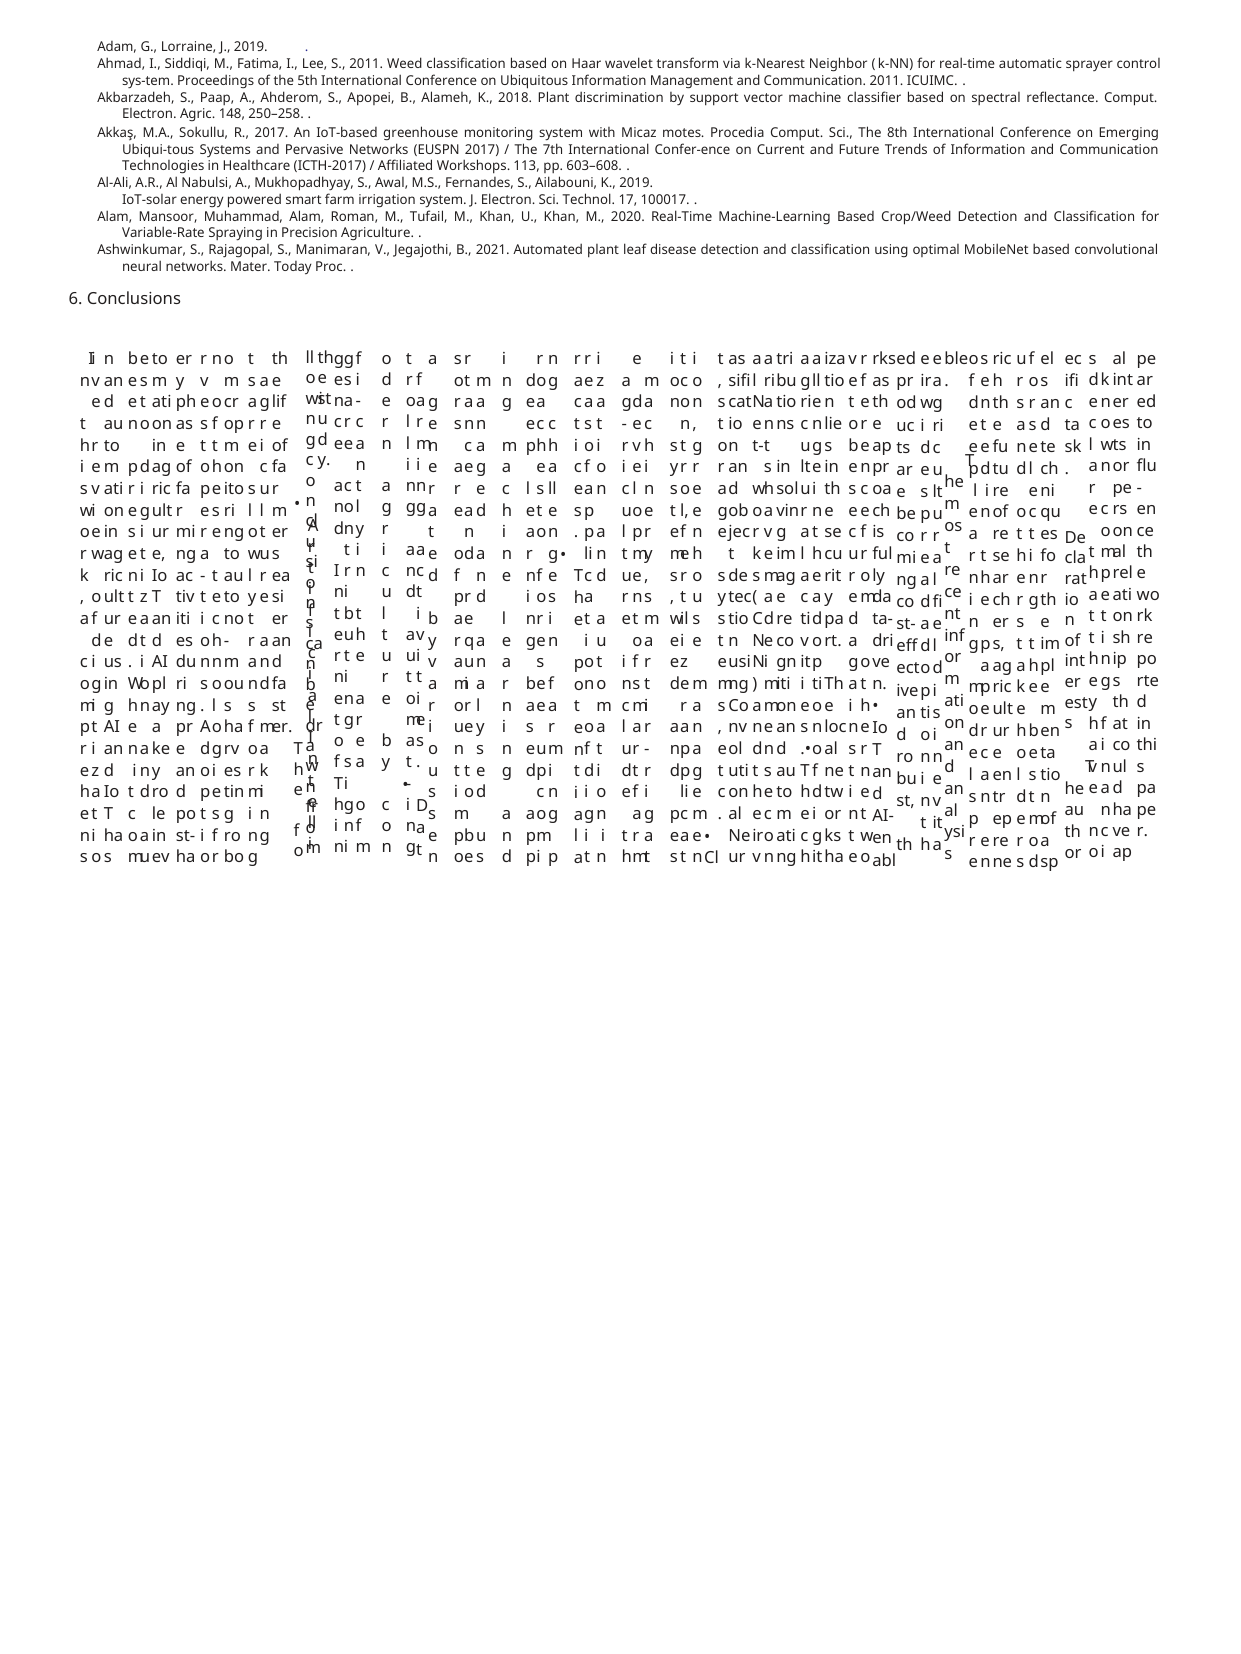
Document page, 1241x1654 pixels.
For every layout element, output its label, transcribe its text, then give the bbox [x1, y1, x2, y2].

text • Artificial Intelligence and Internet of Things are contributing signifi-cantly in the area of modern agriculture by controlling and automat-ing farming activities. [320, 347, 341, 857]
text Declaration of interests [1064, 527, 1088, 733]
text IoT-solar energy powered smart farm irrigation system. J. Electron. Sci. Technol. 17, 100017. . [122, 191, 1163, 207]
table_header 6. Conclusions [68, 275, 104, 322]
text Adam, G., Lorraine, J., 2019. . [97, 38, 1163, 54]
text • IoT and AI-enabled products are becoming cost-effective and robust, their widespread adoption in the agricultural field is inevitable. [872, 347, 968, 871]
text The authors declare that they have no known competing financial interests or personal relationships that could have appeared to influ-ence the work reported in this paper. [1136, 347, 1160, 841]
text • Artificial Intelligence and Internet of Things are contributing signifi-cantly in the area of modern agriculture by controlling and automat-ing farming activities. [392, 347, 413, 857]
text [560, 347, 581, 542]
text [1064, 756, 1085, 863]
text Ahmad, I., Siddiqi, M., Fatima, I., Lee, S., 2011. Weed classification based on Haar wavelet transform via k-Nearest Neighbor (k-NN) for real-time automatic sprayer control sys-tem. Proceedings of the 5th International Conference on Ubiquitous Information Management and Communication. 2011. ICUIMC. . [97, 56, 1161, 88]
text Akbarzadeh, S., Paap, A., Ahderom, S., Apopei, B., Alameh, K., 2018. Plant discrimination by support vector machine classifier based on spectral reflectance. Comput. Electron. Agric. 148, 250–258. . [97, 89, 1161, 122]
text Al-Ali, A.R., Al Nabulsi, A., Mukhopadhyay, S., Awal, M.S., Fernandes, S., Ailabouni, K., 2019. [97, 174, 1163, 191]
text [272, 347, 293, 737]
text • Classification and object detection using Convolutional Neural Net- works (CNN) and their variants have made immense contributions in solving image recognition and automating agricultural activities.• The challenge in the adoption of digitization lies in the security part. The local networks have to be secured against interference from other networks as the approach is fully data-driven. [704, 347, 896, 868]
text Akkaş, M.A., Sokullu, R., 2017. An IoT-based greenhouse monitoring system with Micaz motes. Procedia Comput. Sci., The 8th International Conference on Emerging Ubiqui-tous Systems and Pervasive Networks (EUSPN 2017) / The 7th International Confer-ence on Current and Future Trends of Information and Communication Technologies in Healthcare (ICTH-2017) / Affiliated Workshops. 113, pp. 603–608. . [97, 125, 1161, 174]
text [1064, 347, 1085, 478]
text Alam, Mansoor, Muhammad, Alam, Roman, M., Tufail, M., Khan, U., Khan, M., 2020. Real-Time Machine-Learning Based Crop/Weed Detection and Classification for Variable-Rate Spraying in Precision Agriculture. . [97, 208, 1161, 241]
text • Artificial Intelligence and Internet of Things are contributing signifi-cantly in the area of modern agriculture by controlling and automat-ing farming activities. [368, 347, 389, 857]
text The authors declare that they have no known competing financial interests or personal relationships that could have appeared to influ-ence the work reported in this paper. [1112, 347, 1133, 862]
text Ashwinkumar, S., Rajagopal, S., Manimaran, V., Jegajothi, B., 2021. Automated plant leaf disease detection and classification using optimal MobileNet based convolutional neural networks. Mater. Today Proc. . [97, 241, 1161, 274]
